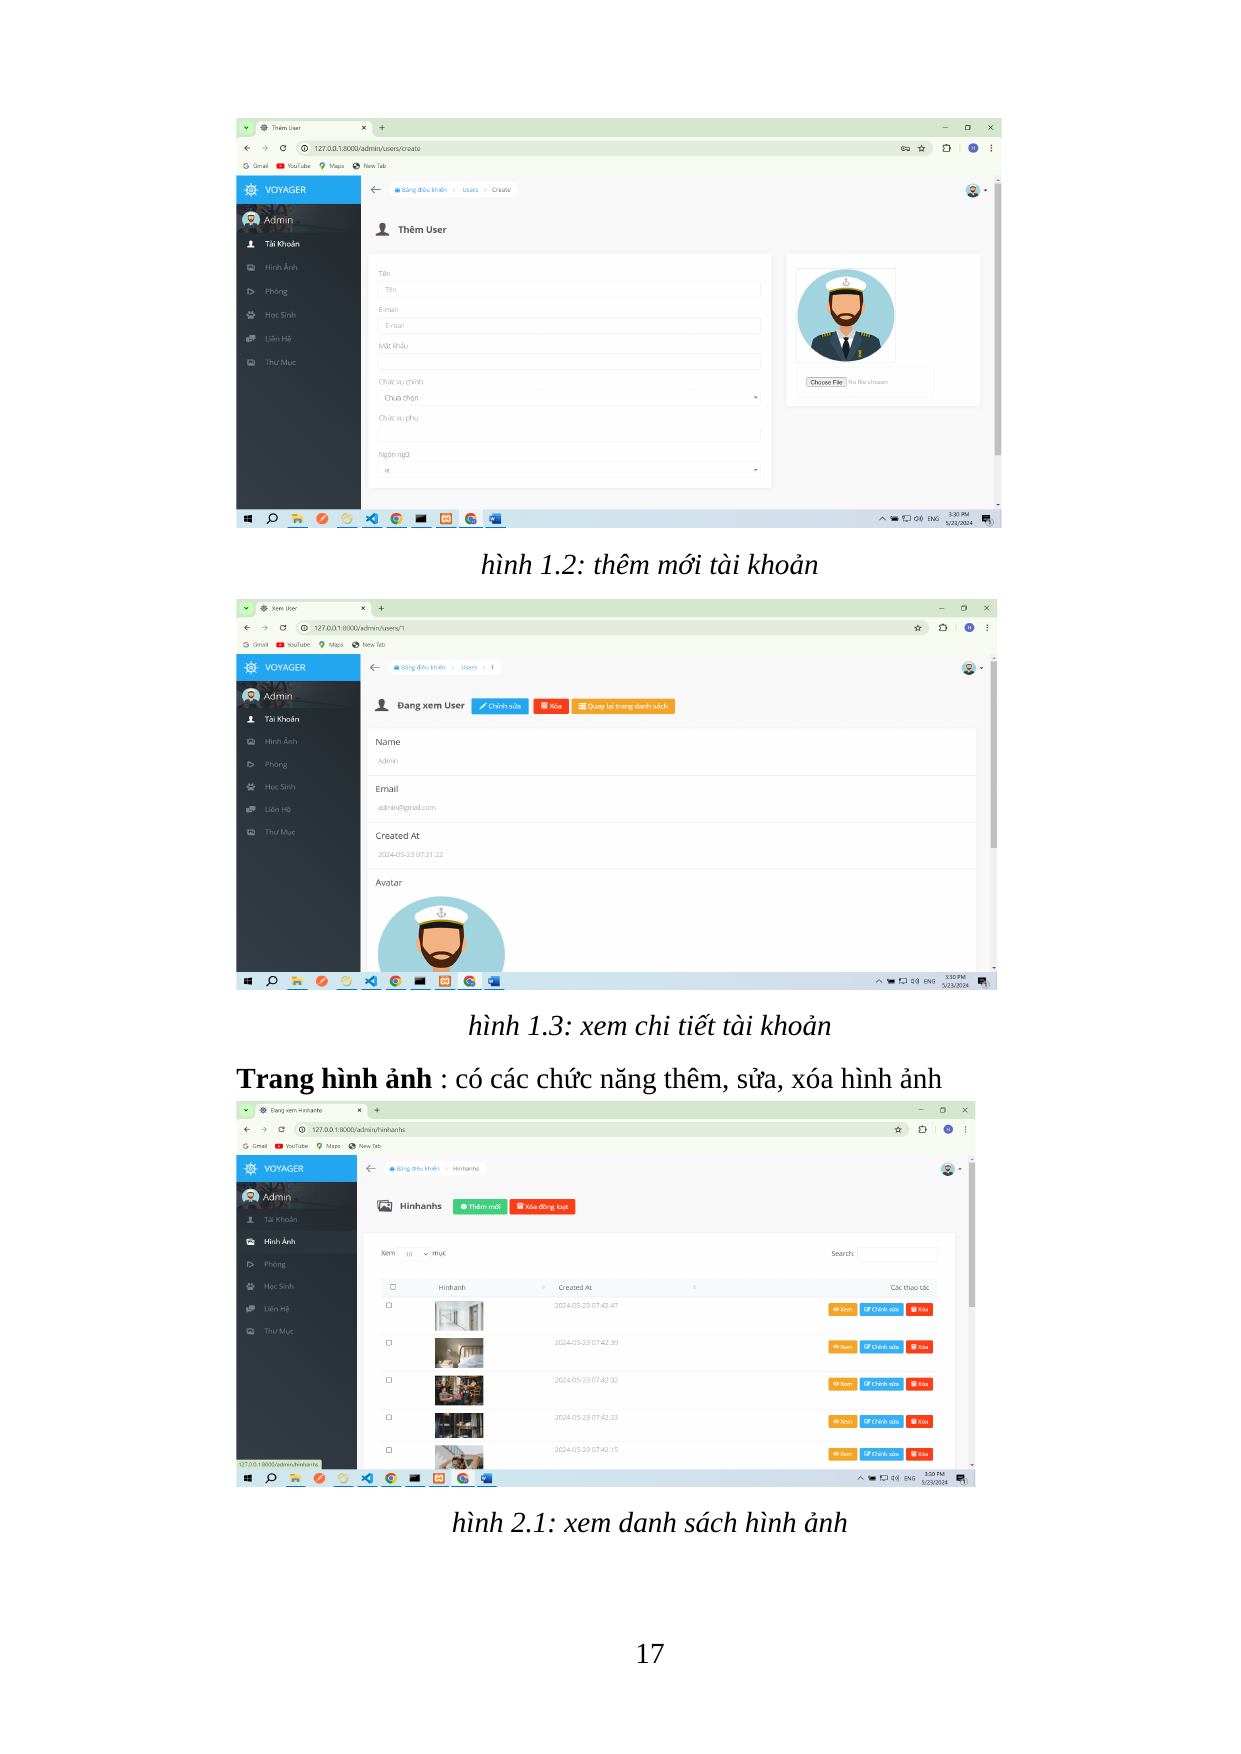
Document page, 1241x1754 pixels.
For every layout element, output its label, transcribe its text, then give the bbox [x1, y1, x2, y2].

text hình 1.3: xem chi tiết tài khoản [177, 1008, 1122, 1042]
text Trang hình ảnh : có các chức năng thêm, sửa, xóa hình ảnh [177, 1061, 1122, 1094]
picture [236, 118, 1002, 528]
picture [236, 1101, 976, 1487]
text hình 2.1: xem danh sách hình ảnh [177, 1506, 1122, 1539]
text hình 1.2: thêm mới tài khoản [177, 547, 1122, 581]
picture [236, 599, 998, 990]
